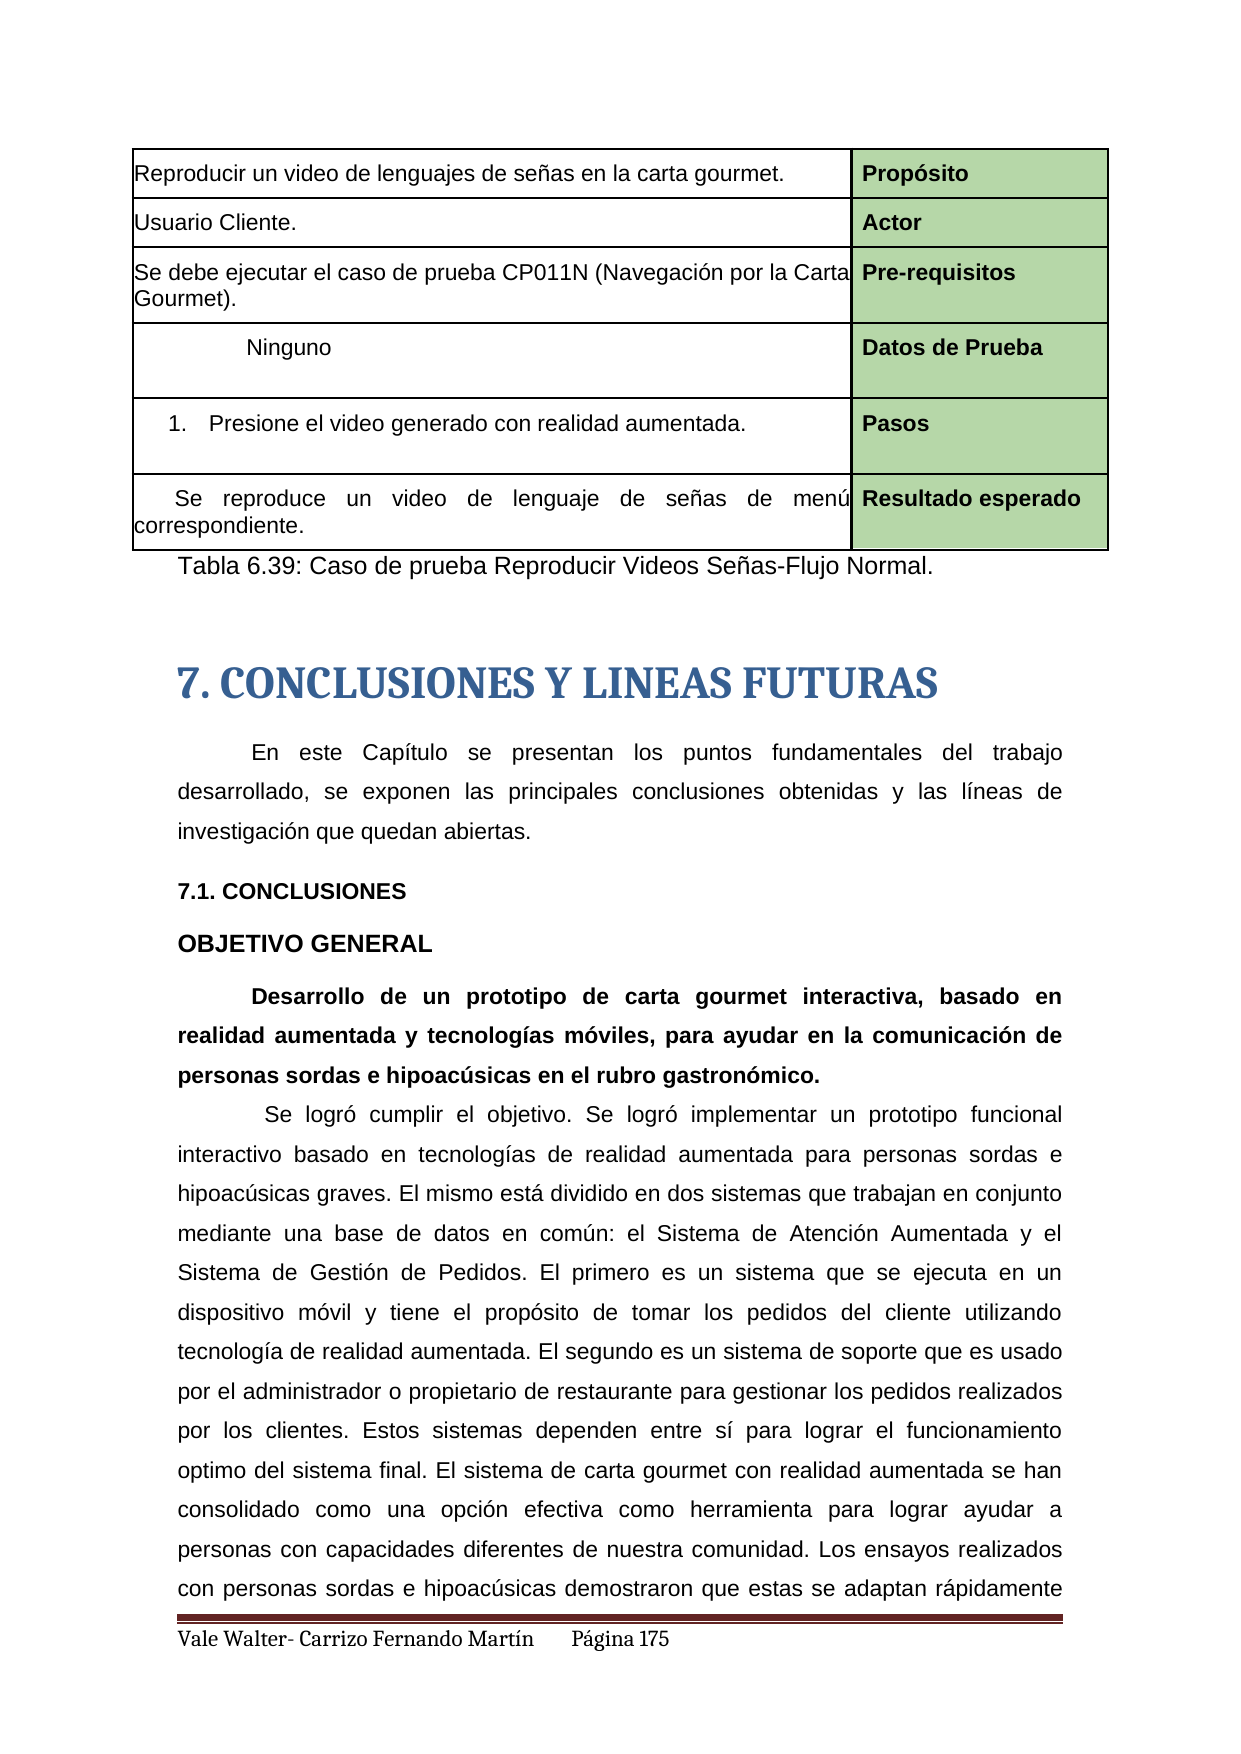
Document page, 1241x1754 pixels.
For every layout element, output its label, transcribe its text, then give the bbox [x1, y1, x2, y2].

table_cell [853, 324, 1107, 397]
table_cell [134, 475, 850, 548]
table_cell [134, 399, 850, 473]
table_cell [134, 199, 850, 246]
text 7. CONCLUSIONES Y LINEAS FUTURAS [177, 657, 1063, 710]
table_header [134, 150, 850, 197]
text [177, 1101, 1063, 1602]
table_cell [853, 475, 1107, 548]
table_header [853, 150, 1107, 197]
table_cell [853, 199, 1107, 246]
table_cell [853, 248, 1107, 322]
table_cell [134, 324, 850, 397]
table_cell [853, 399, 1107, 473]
text 7.1. CONCLUSIONES [177, 878, 1063, 904]
text En este Capítulo se presentan los puntos fundamentales del trabajo desarrollado, se exponen las principales conclusiones obtenidas y las líneas de investigación que quedan abiertas. [177, 739, 1063, 844]
text Desarrollo de un prototipo de carta gourmet interactiva, basado en realidad aumentada y tecnologías móviles, para ayudar en la comunicación de personas sordas e hipoacúsicas en el rubro gastronómico. [177, 983, 1063, 1088]
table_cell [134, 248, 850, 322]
text OBJETIVO GENERAL [177, 929, 1063, 958]
text Tabla 6.39: Caso de prueba Reproducir Videos Señas-Flujo Normal. [177, 551, 1063, 579]
